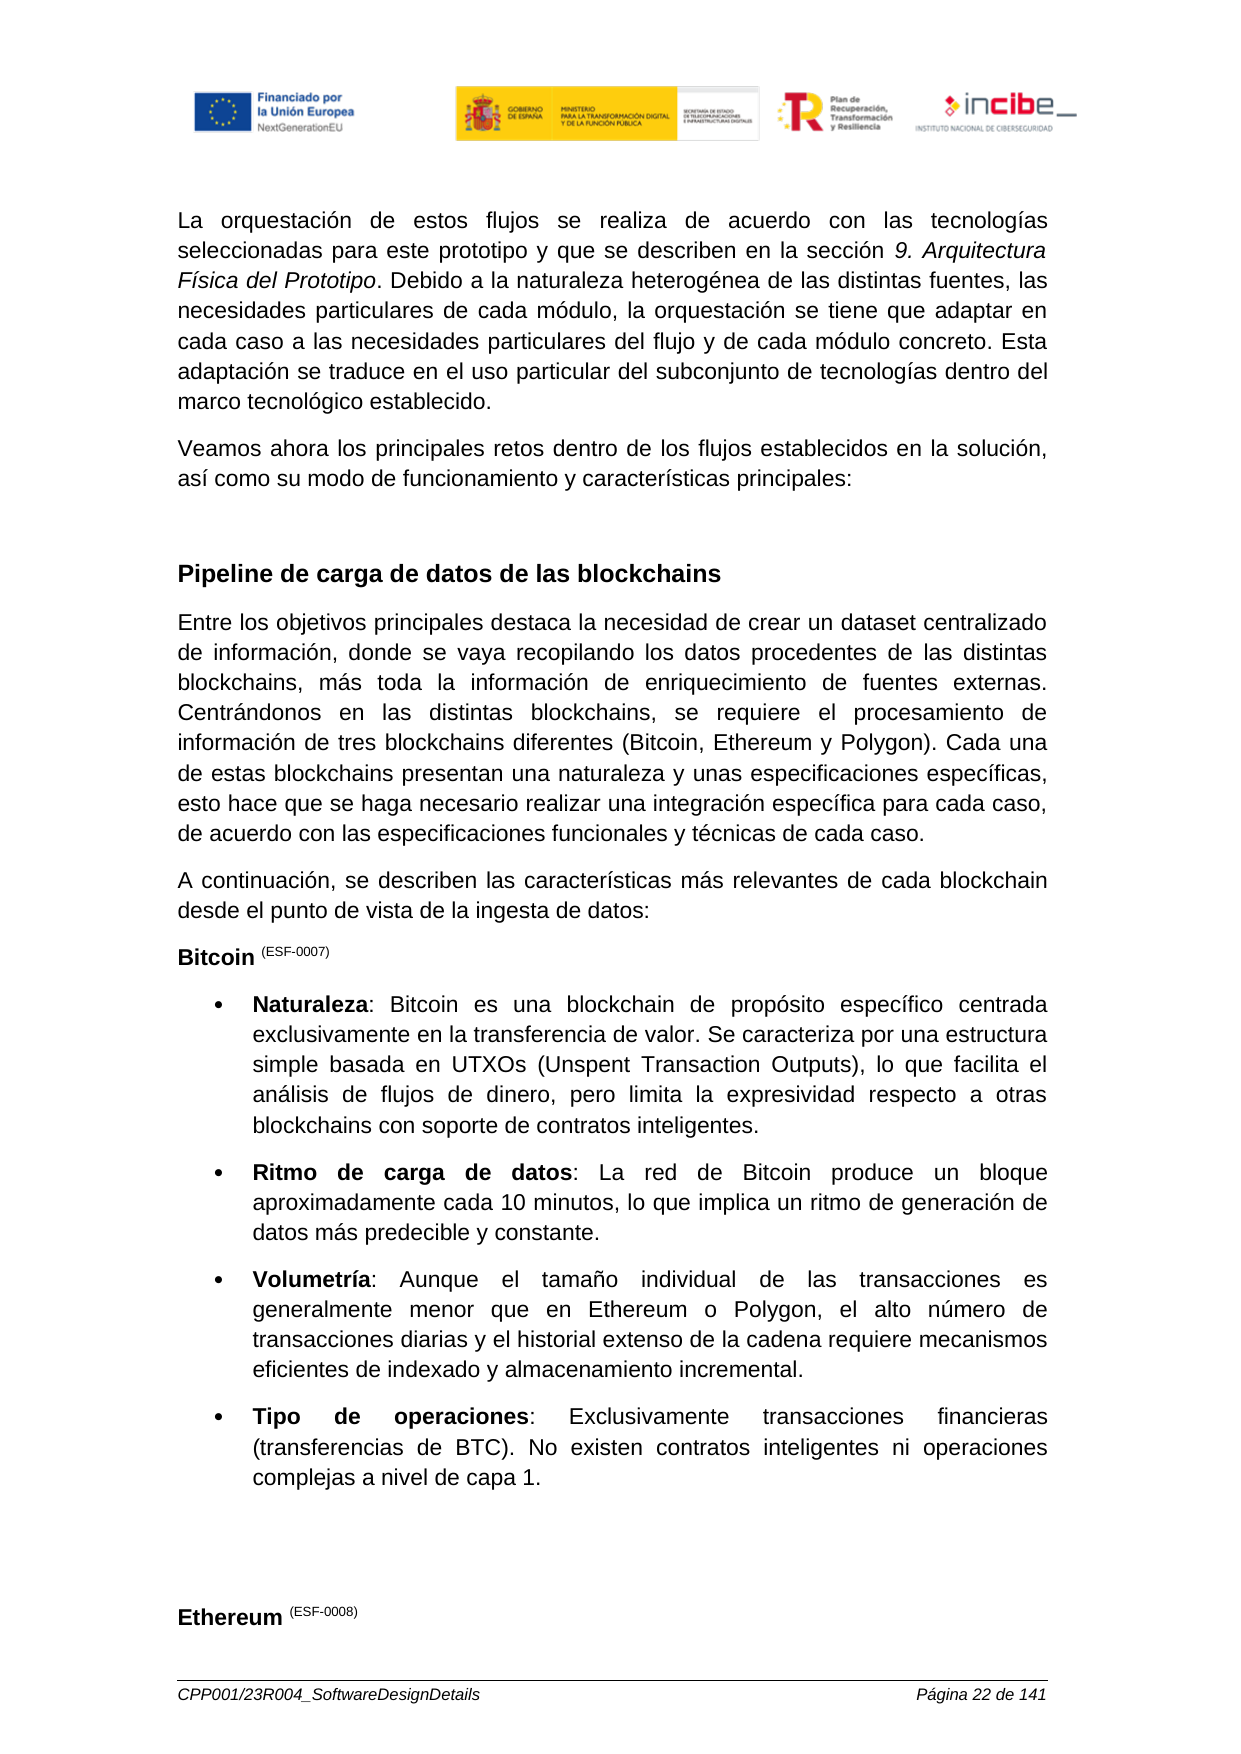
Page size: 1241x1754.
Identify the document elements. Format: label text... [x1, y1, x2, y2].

text A continuación, se describen las características más relevantes de cada blockchain desde el punto de vista de la ingesta de datos: [177, 867, 1048, 923]
text Pipeline de carga de datos de las blockchains [177, 559, 1048, 588]
text Veamos ahora los principales retos dentro de los flujos establecidos en la solución, así como su modo de funcionamiento y características principales: [177, 435, 1048, 491]
text Entre los objetivos principales destaca la necesidad de crear un dataset centralizado de información, donde se vaya recopilando los datos procedentes de las distintas blockchains, más toda la información de enriquecimiento de fuentes externas. Centrándonos en las distintas blockchains, se requiere el procesamiento de información de tres blockchains diferentes (Bitcoin, Ethereum y Polygon). Cada una de estas blockchains presentan una naturaleza y unas especificaciones específicas, esto hace que se haga necesario realizar una integración específica para cada caso, de acuerdo con las especificaciones funcionales y técnicas de cada caso. [177, 608, 1048, 846]
list Tipo de operaciones: Exclusivamente transacciones financieras (transferencias de BTC). No existen contratos inteligentes ni operaciones complejas a nivel de capa 1. [215, 1403, 1048, 1490]
text La orquestación de estos flujos se realiza de acuerdo con las tecnologías seleccionadas para este prototipo y que se describen en la sección 9. Arquitectura Física del Prototipo. Debido a la naturaleza heterogénea de las distintas fuentes, las necesidades particulares de cada módulo, la orquestación se tiene que adaptar en cada caso a las necesidades particulares del flujo y de cada módulo concreto. Esta adaptación se traduce en el uso particular del subconjunto de tecnologías dentro del marco tecnológico establecido. [177, 207, 1048, 414]
list Naturaleza: Bitcoin es una blockchain de propósito específico centrada exclusivamente en la transferencia de valor. Se caracteriza por una estructura simple basada en UTXOs (Unspent Transaction Outputs), lo que facilita el análisis de flujos de dinero, pero limita la expresividad respecto a otras blockchains con soporte de contratos inteligentes. [215, 991, 1048, 1138]
picture [177, 73, 1093, 154]
list Ritmo de carga de datos: La red de Bitcoin produce un bloque aproximadamente cada 10 minutos, lo que implica un ritmo de generación de datos más predecible y constante. [215, 1158, 1048, 1245]
list Volumetría: Aunque el tamaño individual de las transacciones es generalmente menor que en Ethereum o Polygon, el alto número de transacciones diarias y el historial extenso de la cadena requiere mecanismos eficientes de indexado y almacenamiento incremental. [215, 1266, 1048, 1383]
text Bitcoin (ESF-0007) [177, 944, 1048, 970]
text Ethereum (ESF-0008) [177, 1604, 1048, 1631]
